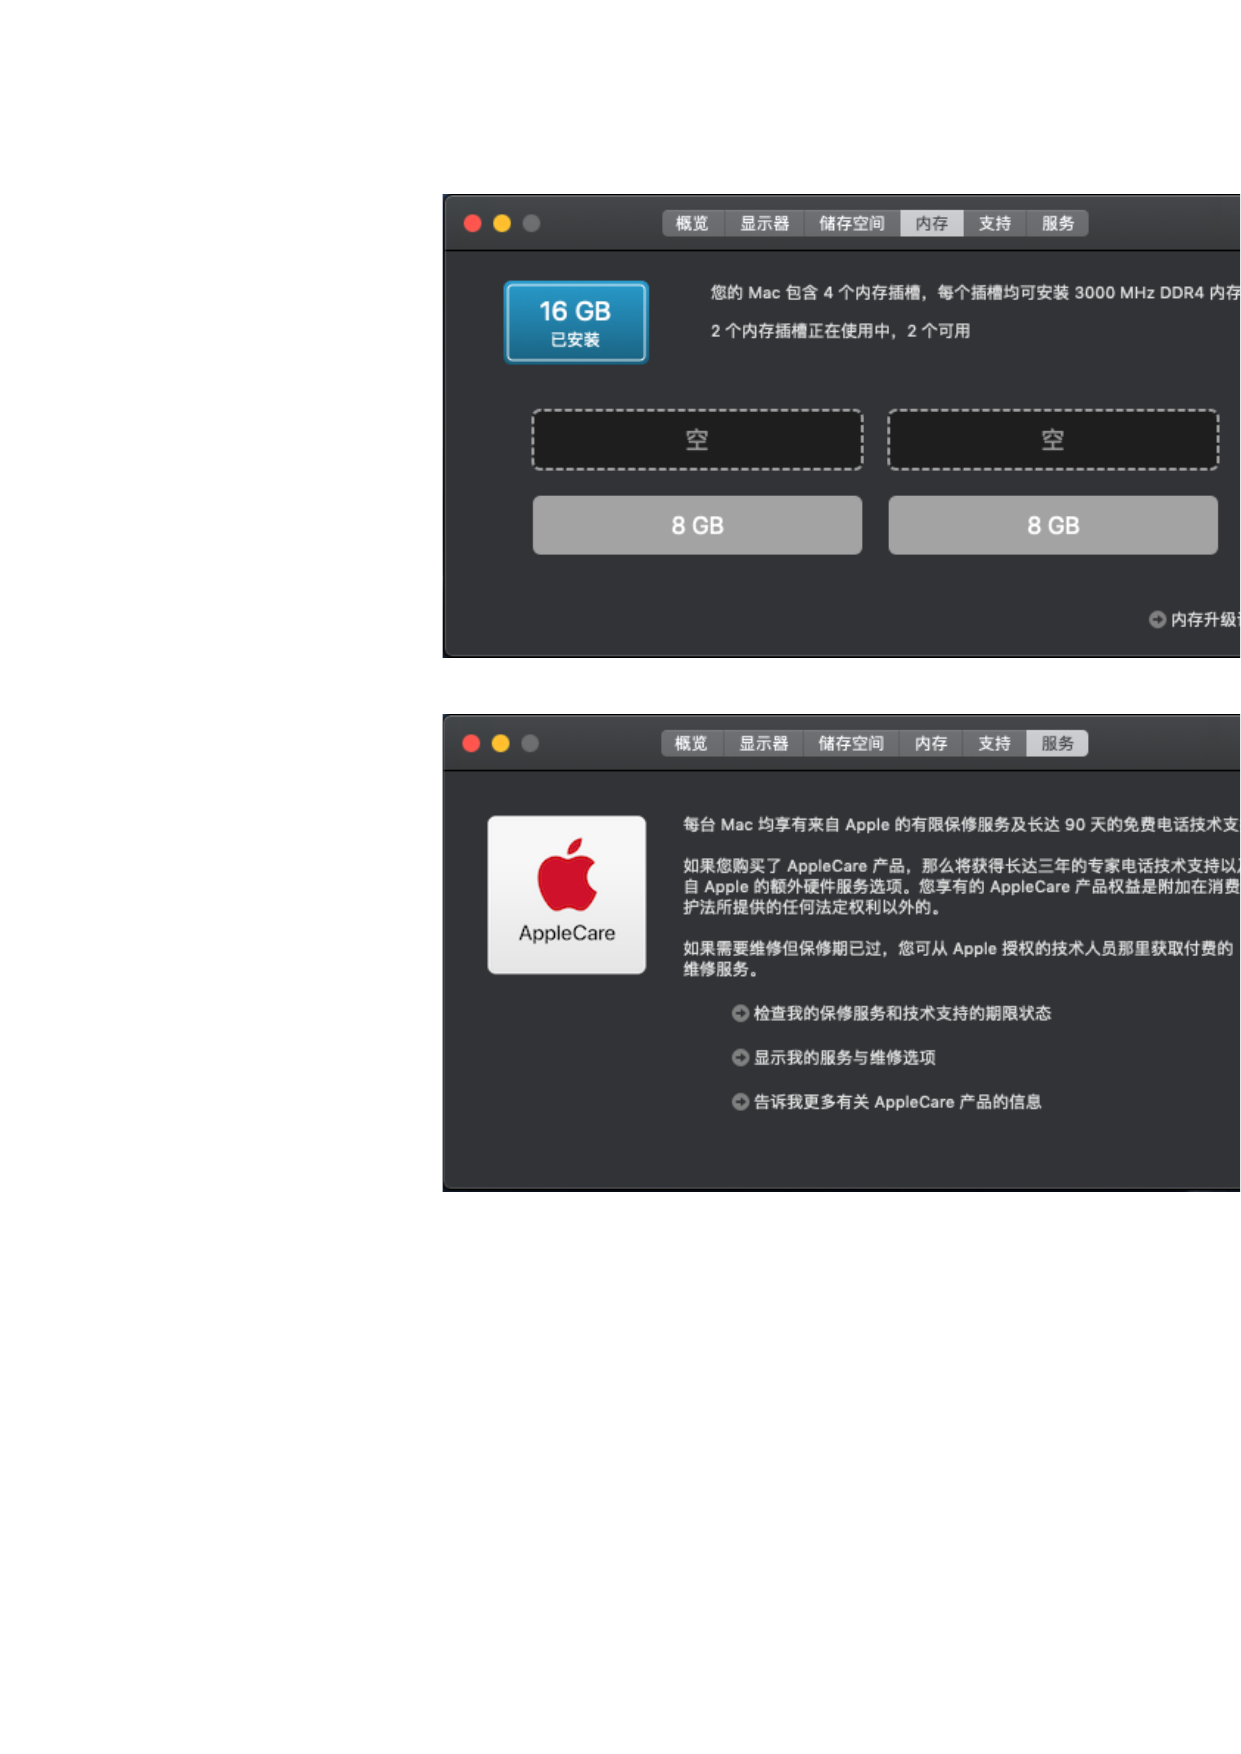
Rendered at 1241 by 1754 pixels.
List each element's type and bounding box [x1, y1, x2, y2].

table_header [188, 162, 1240, 1202]
picture [442, 194, 1241, 658]
picture [442, 714, 1241, 1192]
